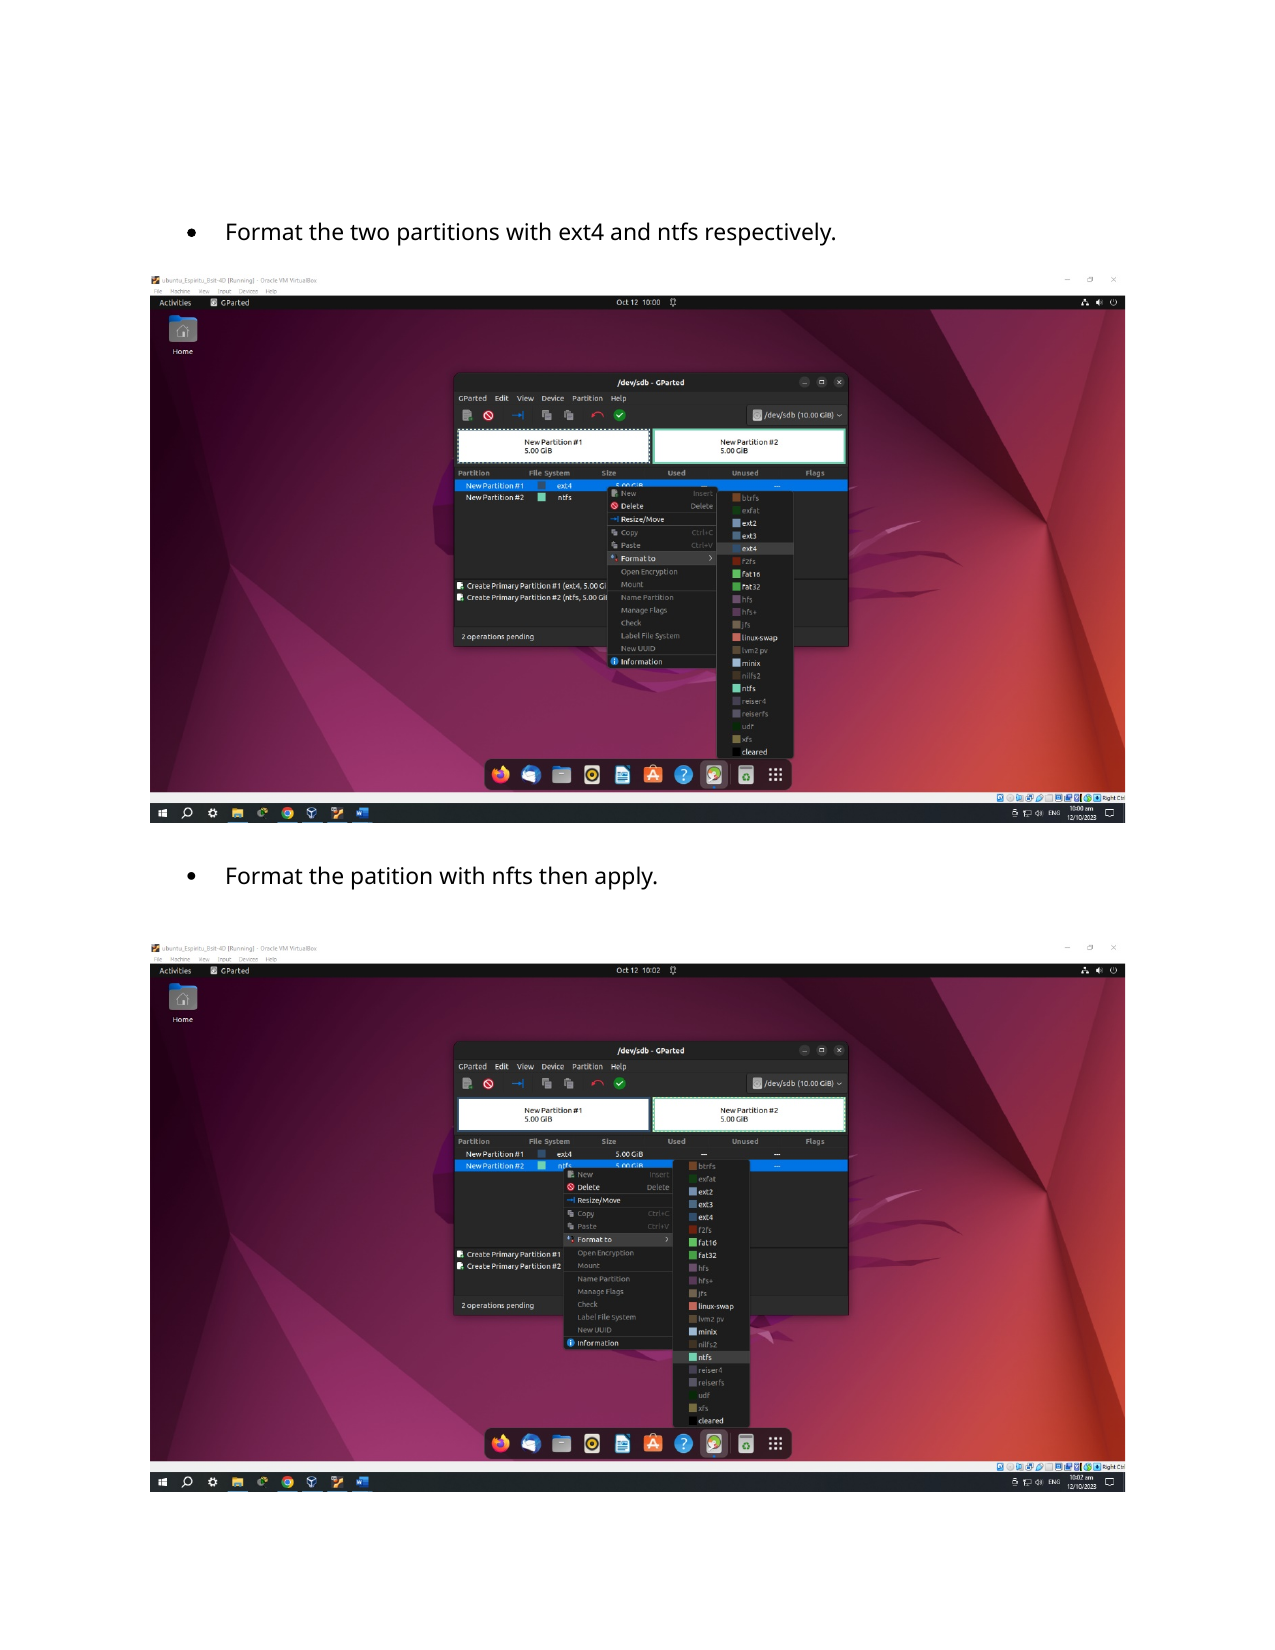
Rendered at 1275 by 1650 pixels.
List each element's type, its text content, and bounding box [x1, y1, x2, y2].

picture [150, 942, 1125, 1492]
picture [150, 274, 1125, 823]
list Format the patition with nfts then apply. [187, 859, 1125, 891]
list Format the two partitions with ext4 and ntfs respectively. [187, 216, 1125, 247]
